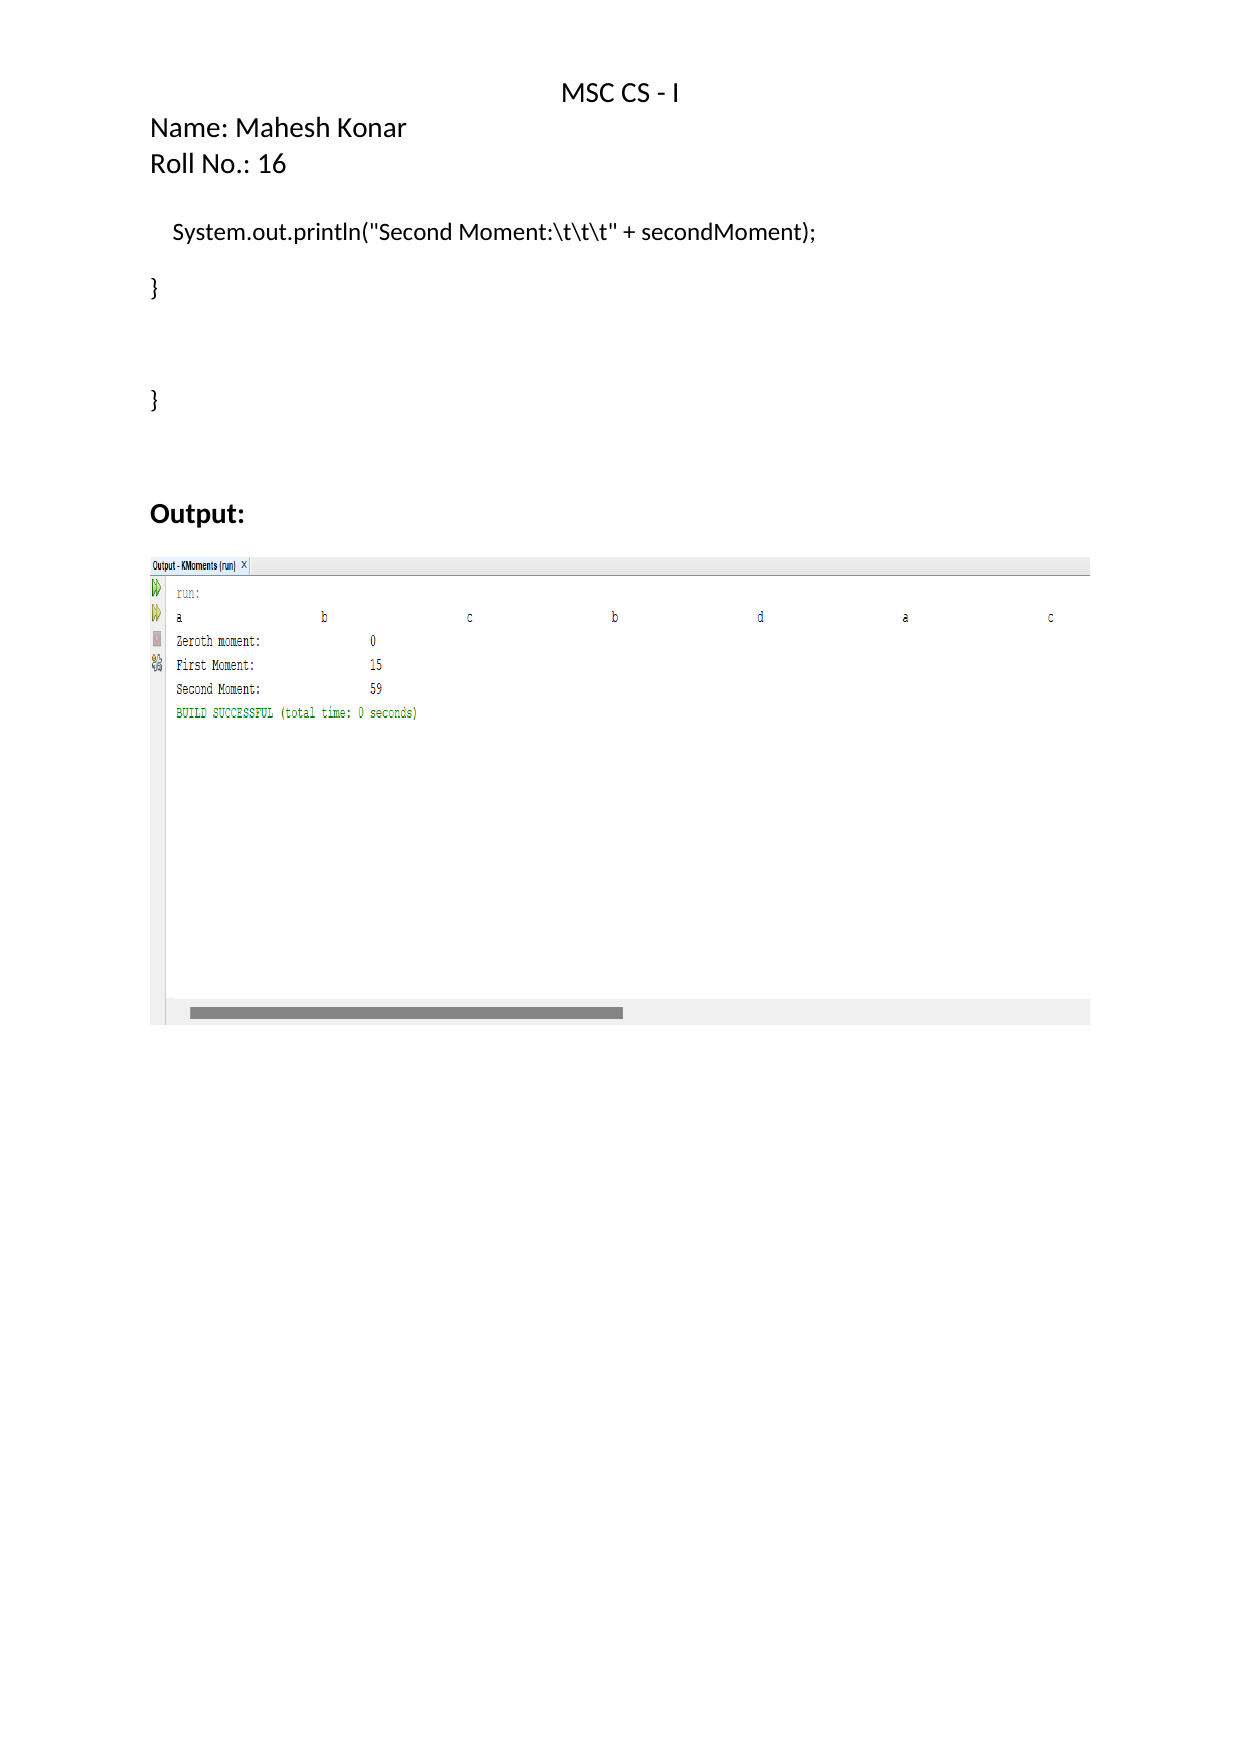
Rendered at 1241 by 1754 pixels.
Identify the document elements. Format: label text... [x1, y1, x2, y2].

text Output: [150, 495, 1090, 531]
text } [150, 272, 1090, 303]
text } [150, 384, 1090, 414]
picture [150, 557, 1091, 1025]
text System.out.println("Second Moment:\t\t\t" + secondMoment); [150, 216, 1090, 247]
